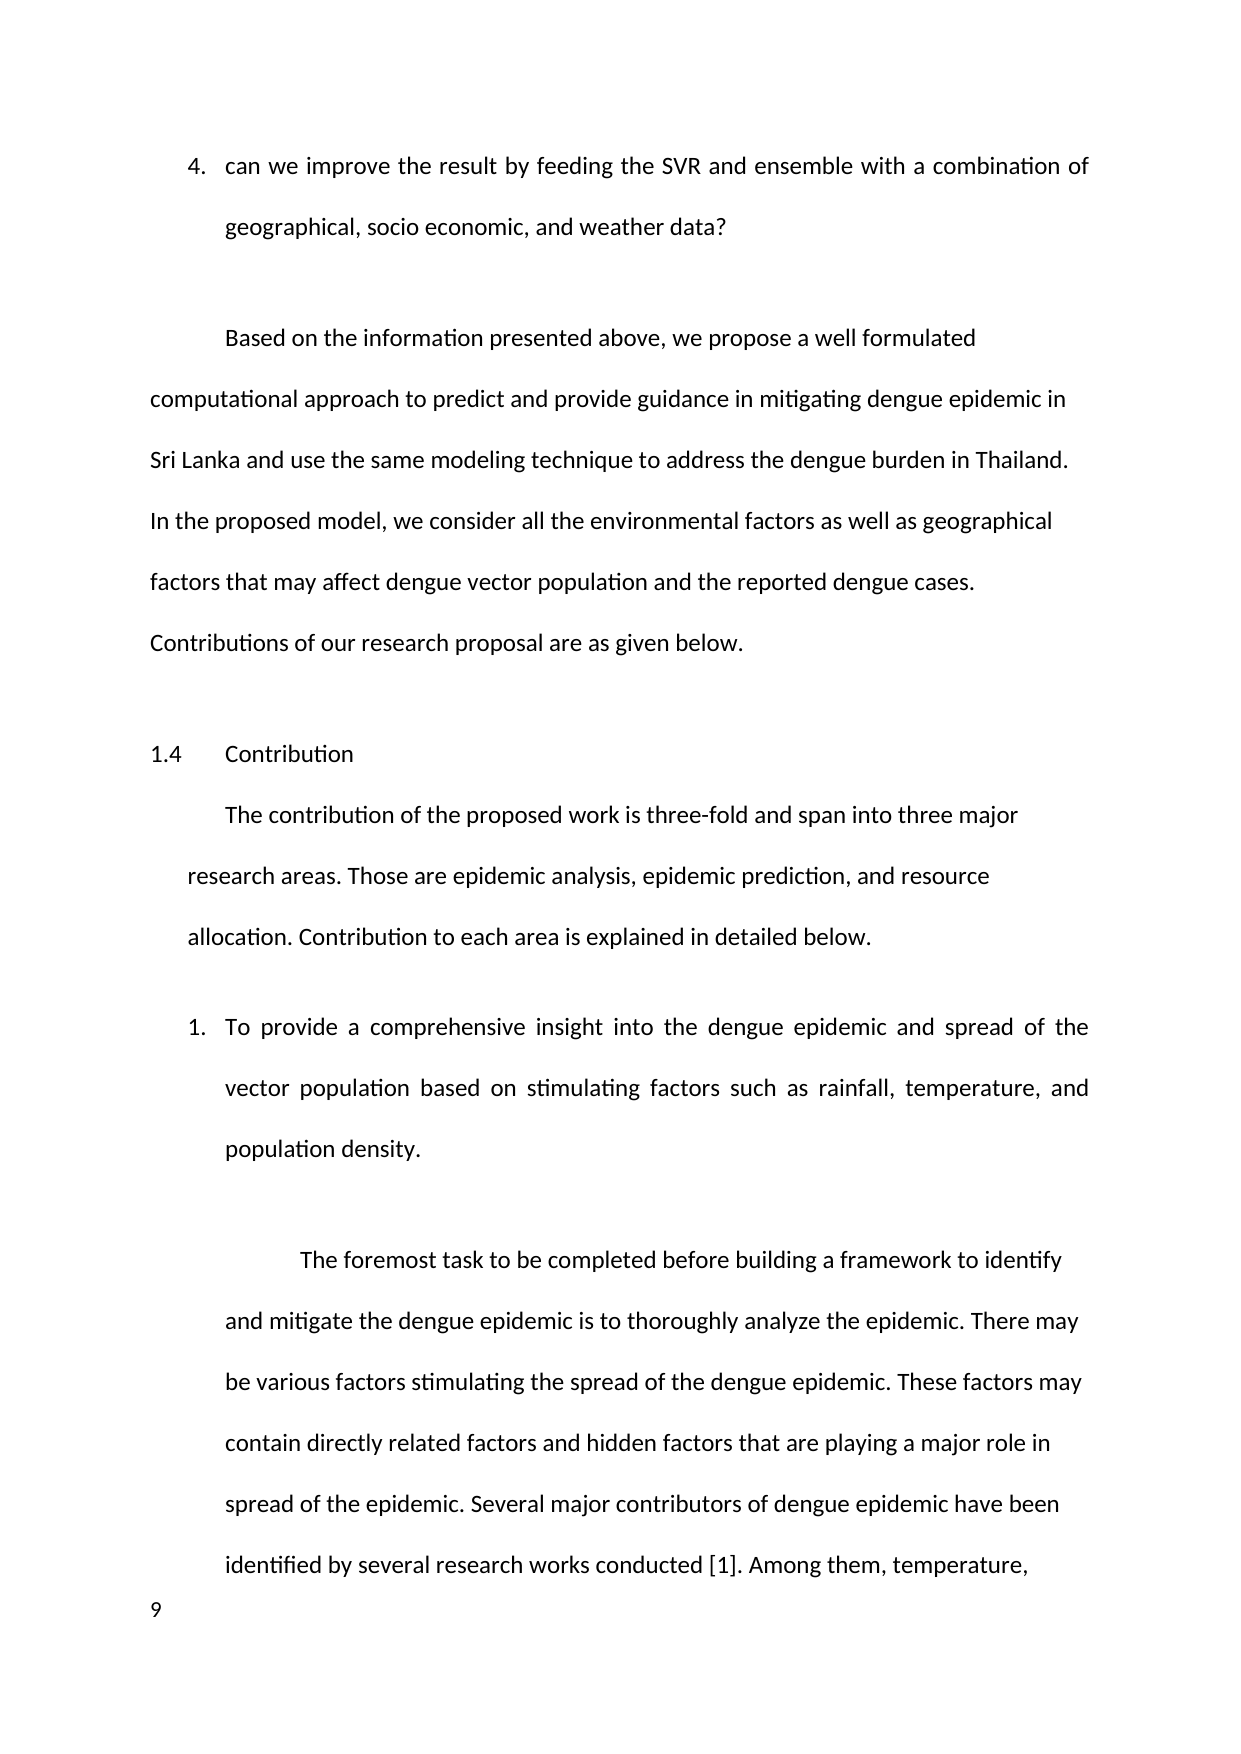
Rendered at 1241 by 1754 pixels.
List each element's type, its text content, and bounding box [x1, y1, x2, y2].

subtitle 1.4 Contribution [150, 738, 1090, 769]
list can we improve the result by feeding the SVR and ensemble with a combination of geographical, socio economic, and weather data? [187, 150, 1090, 242]
text Based on the information presented above, we propose a well formulated computational approach to predict and provide guidance in mitigating dengue epidemic in Sri Lanka and use the same modeling technique to address the dengue burden in Thailand. In the proposed model, we consider all the environmental factors as well as geographical factors that may affect dengue vector population and the reported dengue cases. Contributions of our research proposal are as given below. [150, 322, 1090, 658]
list To provide a comprehensive insight into the dengue epidemic and spread of the vector population based on stimulating factors such as rainfall, temperature, and population density. [187, 1011, 1090, 1164]
text The contribution of the proposed work is three-fold and span into three major research areas. Those are epidemic analysis, epidemic prediction, and resource allocation. Contribution to each area is explained in detailed below. [187, 799, 1090, 952]
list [225, 1244, 1090, 1580]
